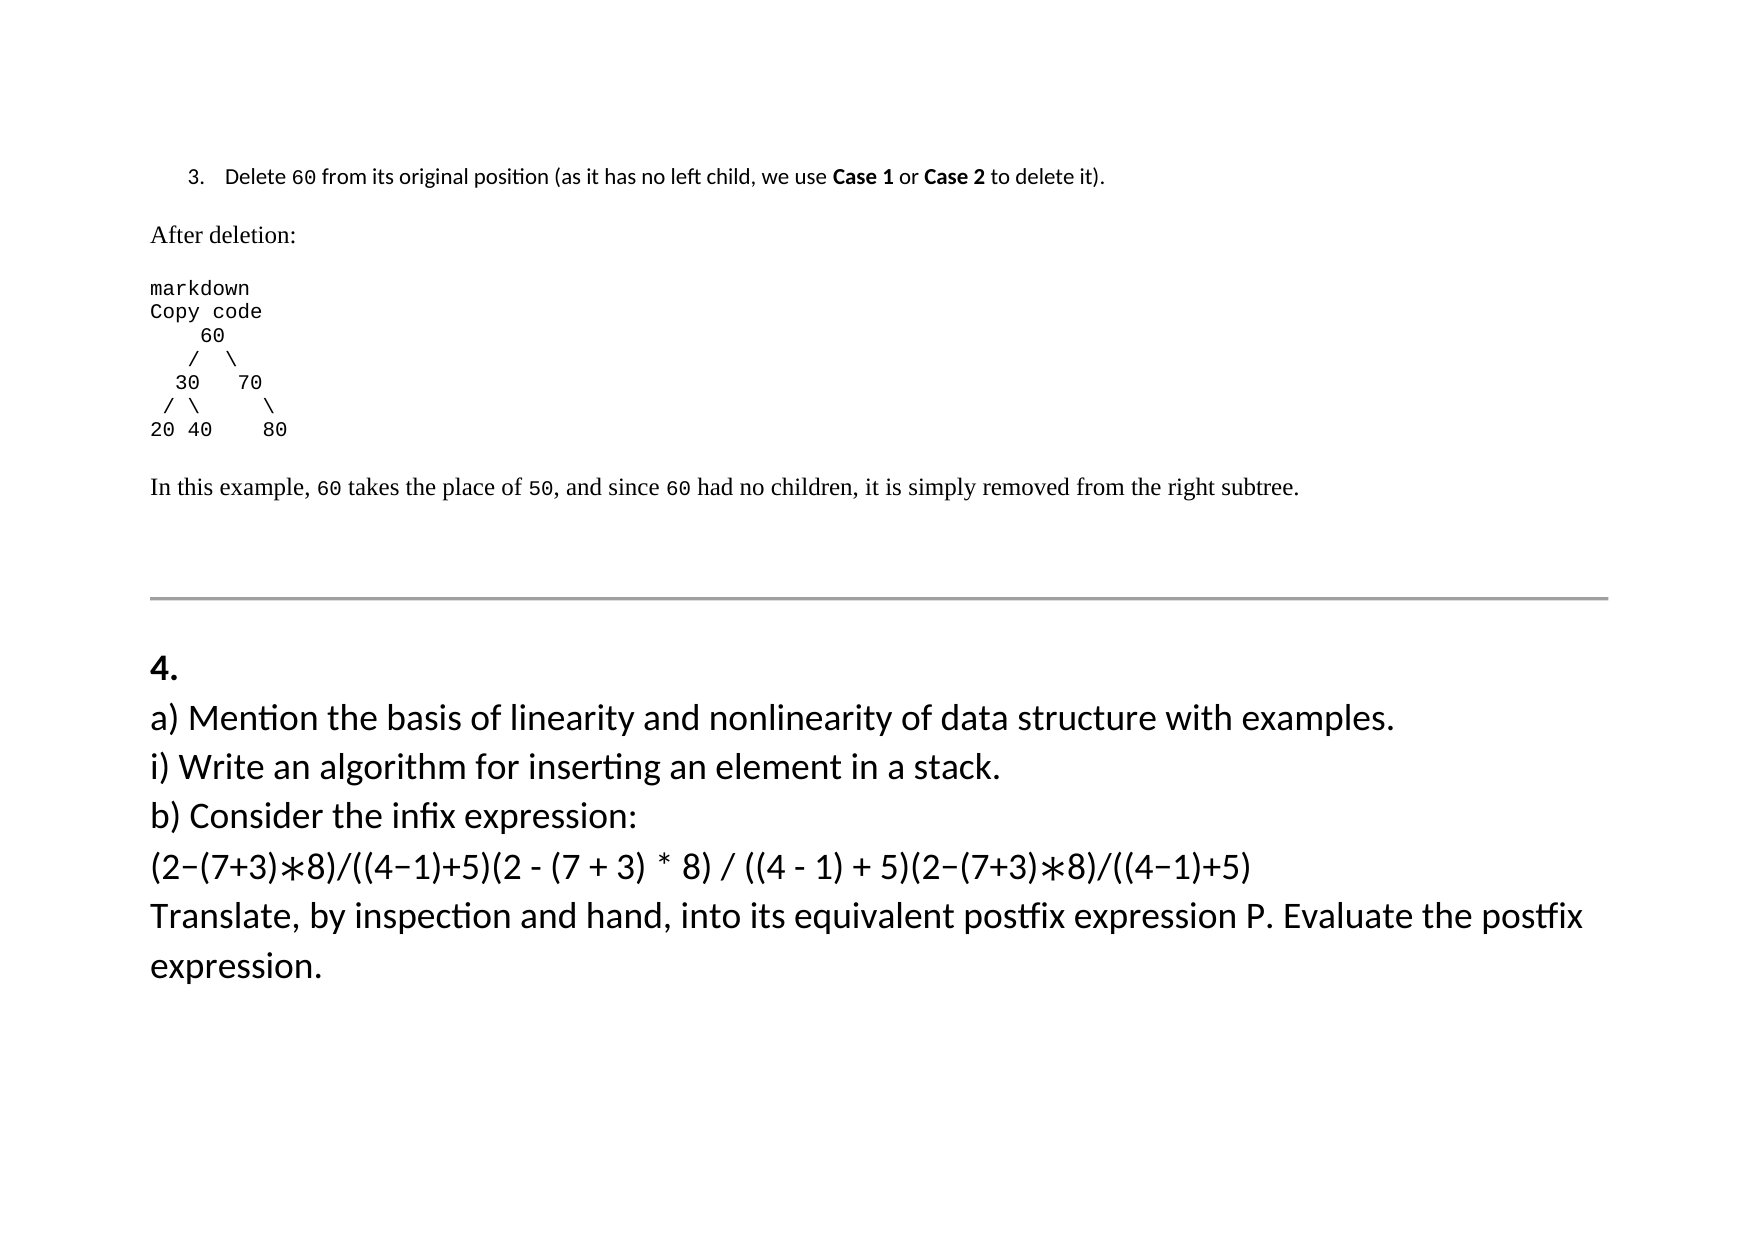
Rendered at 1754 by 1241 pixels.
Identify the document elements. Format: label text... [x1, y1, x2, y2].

text In this example, 60 takes the place of 50, and since 60 had no children, it is simply removed from the right subtree. [150, 472, 1608, 502]
text 30 70 [150, 372, 1608, 396]
text / \ \ [150, 396, 1608, 419]
text 60 [150, 325, 1608, 348]
text 20 40 80 [150, 419, 1608, 443]
text 4. a) Mention the basis of linearity and nonlinearity of data structure with examples. i) Write an algorithm for inserting an element in a stack. b) Consider the infix expression: (2−(7+3)∗8)/((4−1)+5)(2 - (7 + 3) * 8) / ((4 - 1) + 5)(2−(7+3)∗8)/((4−1)+5) Translate, by inspection and hand, into its equivalent postfix expression P. Evaluate the postfix expression. [150, 644, 1608, 987]
text After deletion: [150, 220, 1608, 248]
text markdown [150, 278, 1608, 301]
text / \ [150, 348, 1608, 372]
list Delete 60 from its original position (as it has no left child, we use Case 1 or Case 2 to delete it). [187, 162, 1608, 191]
text Copy code [150, 301, 1608, 325]
